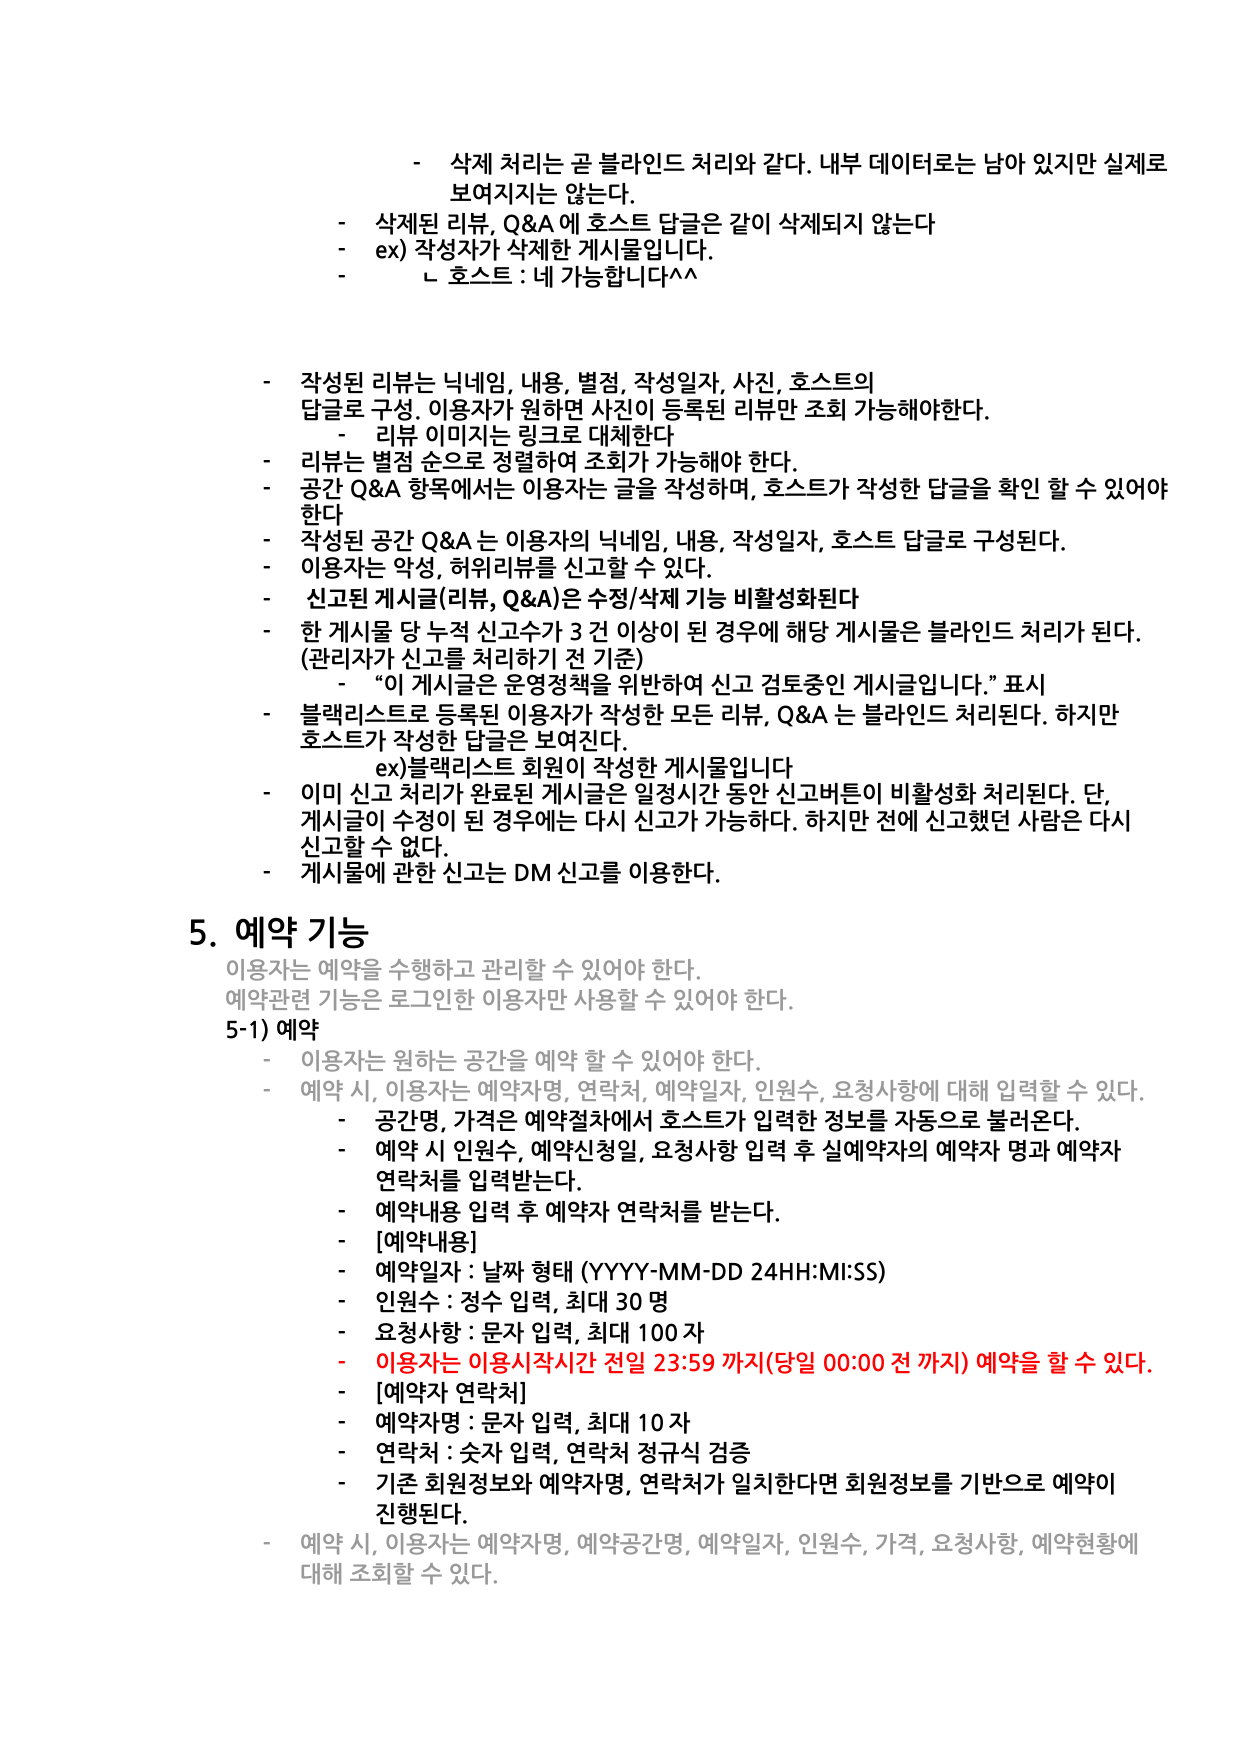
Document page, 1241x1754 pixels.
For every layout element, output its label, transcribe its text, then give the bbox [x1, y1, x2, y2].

list 기존 회원정보와 예약자명, 연락처가 일치한다면 회원정보를 기반으로 예약이 진행된다. [337, 1470, 1183, 1527]
list ㄴ 호스트 : 네 가능합니다^^ [337, 263, 1183, 289]
list 인원수 : 정수 입력, 최대 30명 [337, 1289, 1183, 1315]
list 게시물에 관한 신고는 DM신고를 이용한다. [262, 860, 1183, 886]
list 예약자명 : 문자 입력, 최대 10자 [337, 1409, 1183, 1436]
list “이 게시글은 운영정책을 위반하여 신고 검토중인 게시글입니다.” 표시 [337, 671, 1183, 698]
list 한 게시물 당 누적 신고수가 3건 이상이 된 경우에 해당 게시물은 블라인드 처리가 된다. [262, 619, 1183, 645]
list 이용자는 원하는 공간을 예약 할 수 있어야 한다. [262, 1047, 1183, 1073]
text 예약관련 기능은 로그인한 이용자만 사용할 수 있어야 한다. [225, 987, 1183, 1013]
list 요청사항 : 문자 입력, 최대 100자 [337, 1319, 1183, 1345]
list 이용자는 이용시작시간 전일 23:59 까지(당일 00:00전 까지) 예약을 할 수 있다. [337, 1349, 1183, 1376]
list 연락처 : 숫자 입력, 연락처 정규식 검증 [337, 1440, 1183, 1466]
list 예약 시 인원수, 예약신청일, 요청사항 입력 후 실예약자의 예약자 명과 예약자 연락처를 입력받는다. [337, 1138, 1183, 1194]
list [예약자 연락처] [337, 1379, 1183, 1406]
list 이미 신고 처리가 완료된 게시글은 일정시간 동안 신고버튼이 비활성화 처리된다. 단, 게시글이 수정이 된 경우에는 다시 신고가 가능하다. 하지만 전에 신고했던 사람은 다시 신고할 수 없다. [262, 781, 1183, 860]
list 이용자는 악성, 허위리뷰를 신고할 수 있다. [262, 554, 1183, 581]
list 신고된 게시글(리뷰, Q&A)은 수정/삭제 기능 비활성화된다 [262, 581, 1183, 614]
list 예약일자 : 날짜 형태 (YYYY-MM-DD 24HH:MI:SS) [337, 1258, 1183, 1285]
list ex) 작성자가 삭제한 게시물입니다. [337, 237, 1183, 263]
list 삭제된 리뷰, Q&A에 호스트 답글은 같이 삭제되지 않는다 [337, 210, 1183, 237]
list 공간명, 가격은 예약절차에서 호스트가 입력한 정보를 자동으로 불러온다. [337, 1107, 1183, 1134]
text 5-1) 예약 [225, 1017, 1183, 1043]
text 이용자는 예약을 수행하고 관리할 수 있어야 한다. [225, 956, 1183, 983]
list 삭제 처리는 곧 블라인드 처리와 같다. 내부 데이터로는 남아 있지만 실제로 보여지지는 않는다. [412, 150, 1183, 207]
list 작성된 리뷰는 닉네임, 내용, 별점, 작성일자, 사진, 호스트의 답글로 구성. 이용자가 원하면 사진이 등록된 리뷰만 조회 가능해야한다. [262, 370, 1183, 422]
text ex)블랙리스트 회원이 작성한 게시물입니다 [375, 754, 1183, 781]
list [예약내용] [337, 1228, 1183, 1255]
text (관리자가 신고를 처리하기 전 기준) [300, 645, 1183, 671]
list 예약 시, 이용자는 예약자명, 연락처, 예약일자, 인원수, 요청사항에 대해 입력할 수 있다. [262, 1077, 1183, 1104]
list 리뷰 이미지는 링크로 대체한다 [337, 422, 1183, 449]
list 작성된 공간 Q&A는 이용자의 닉네임, 내용, 작성일자, 호스트 답글로 구성된다. [262, 528, 1183, 554]
list 예약 기능 [187, 912, 1183, 951]
list 예약 시, 이용자는 예약자명, 예약공간명, 예약일자, 인원수, 가격, 요청사항, 예약현황에 대해 조회할 수 있다. [262, 1530, 1183, 1587]
list 예약내용 입력 후 예약자 연락처를 받는다. [337, 1198, 1183, 1224]
list 공간 Q&A 항목에서는 이용자는 글을 작성하며, 호스트가 작성한 답글을 확인 할 수 있어야 한다 [262, 475, 1183, 528]
list 리뷰는 별점 순으로 정렬하여 조회가 가능해야 한다. [262, 449, 1183, 475]
list 블랙리스트로 등록된 이용자가 작성한 모든 리뷰, Q&A 는 블라인드 처리된다. 하지만 호스트가 작성한 답글은 보여진다. [262, 702, 1183, 754]
